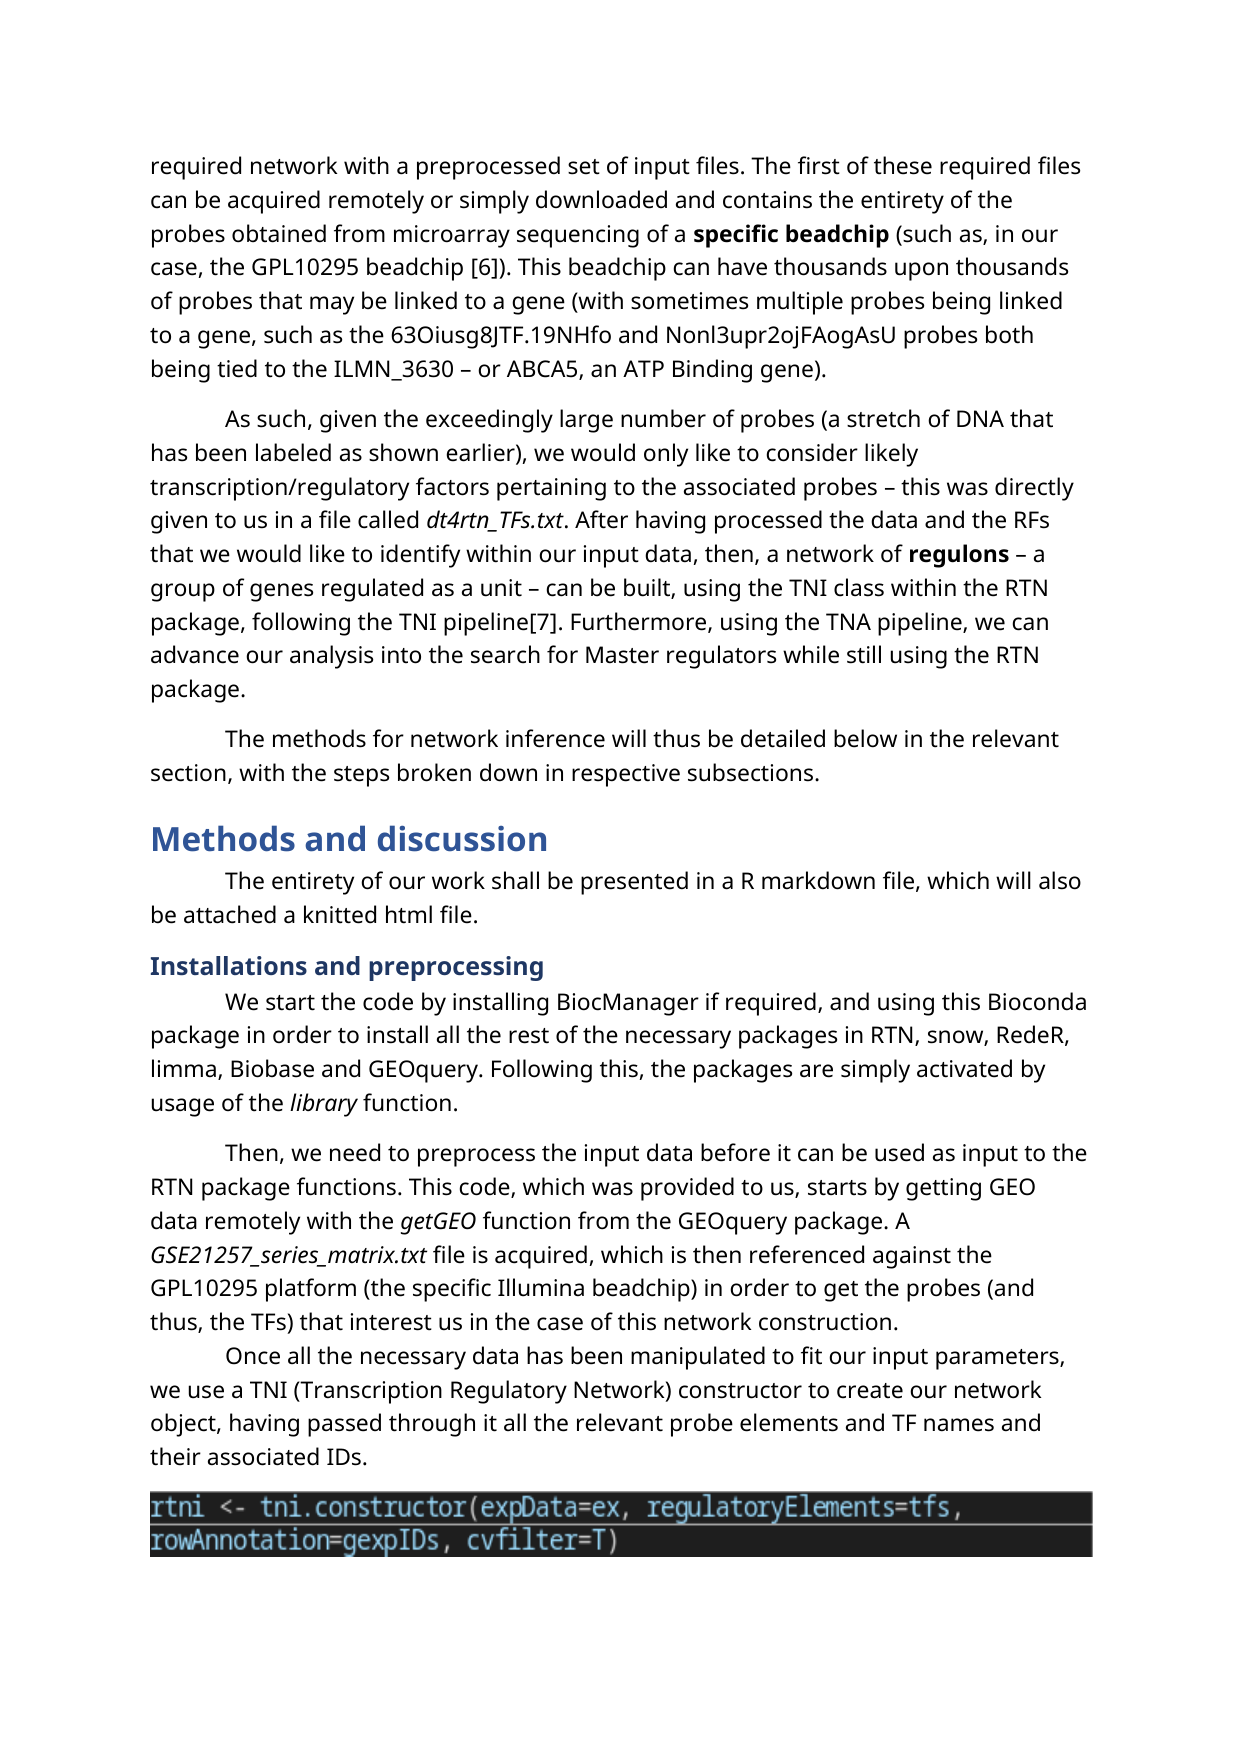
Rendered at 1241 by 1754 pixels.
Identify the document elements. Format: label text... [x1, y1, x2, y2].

subtitle Methods and discussion [150, 816, 1090, 861]
text The entirety of our work shall be presented in a R markdown file, which will also be attached a knitted html file. [150, 865, 1090, 930]
subtitle Installations and preprocessing [150, 949, 1090, 983]
text The methods for network inference will thus be detailed below in the relevant section, with the steps broken down in respective subsections. [150, 723, 1090, 788]
text Then, we need to preprocess the input data before it can be used as input to the RTN package functions. This code, which was provided to us, starts by getting GEO data remotely with the getGEO function from the GEOquery package. A GSE21257_series_matrix.txt file is acquired, which is then referenced against the GPL10295 platform (the specific Illumina beadchip) in order to get the probes (and thus, the TFs) that interest us in the case of this network construction. Once all the necessary data has been manipulated to fit our input parameters, we use a TNI (Transcription Regulatory Network) constructor to create our network object, having passed through it all the relevant probe elements and TF names and their associated IDs. [150, 1137, 1090, 1472]
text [150, 150, 1090, 384]
text We start the code by installing BiocManager if required, and using this Bioconda package in order to install all the rest of the necessary packages in RTN, snow, RedeR, limma, Biobase and GEOquery. Following this, the packages are simply activated by usage of the library function. [150, 986, 1090, 1118]
text As such, given the exceedingly large number of probes (a stretch of DNA that has been labeled as shown earlier), we would only like to consider likely transcription/regulatory factors pertaining to the associated probes – this was directly given to us in a file called dt4rtn_TFs.txt. After having processed the data and the RFs that we would like to identify within our input data, then, a network of regulons – a group of genes regulated as a unit – can be built, using the TNI class within the RTN package, following the TNI pipeline[7]. Furthermore, using the TNA pipeline, we can advance our analysis into the search for Master regulators while still using the RTN package. [150, 403, 1090, 704]
